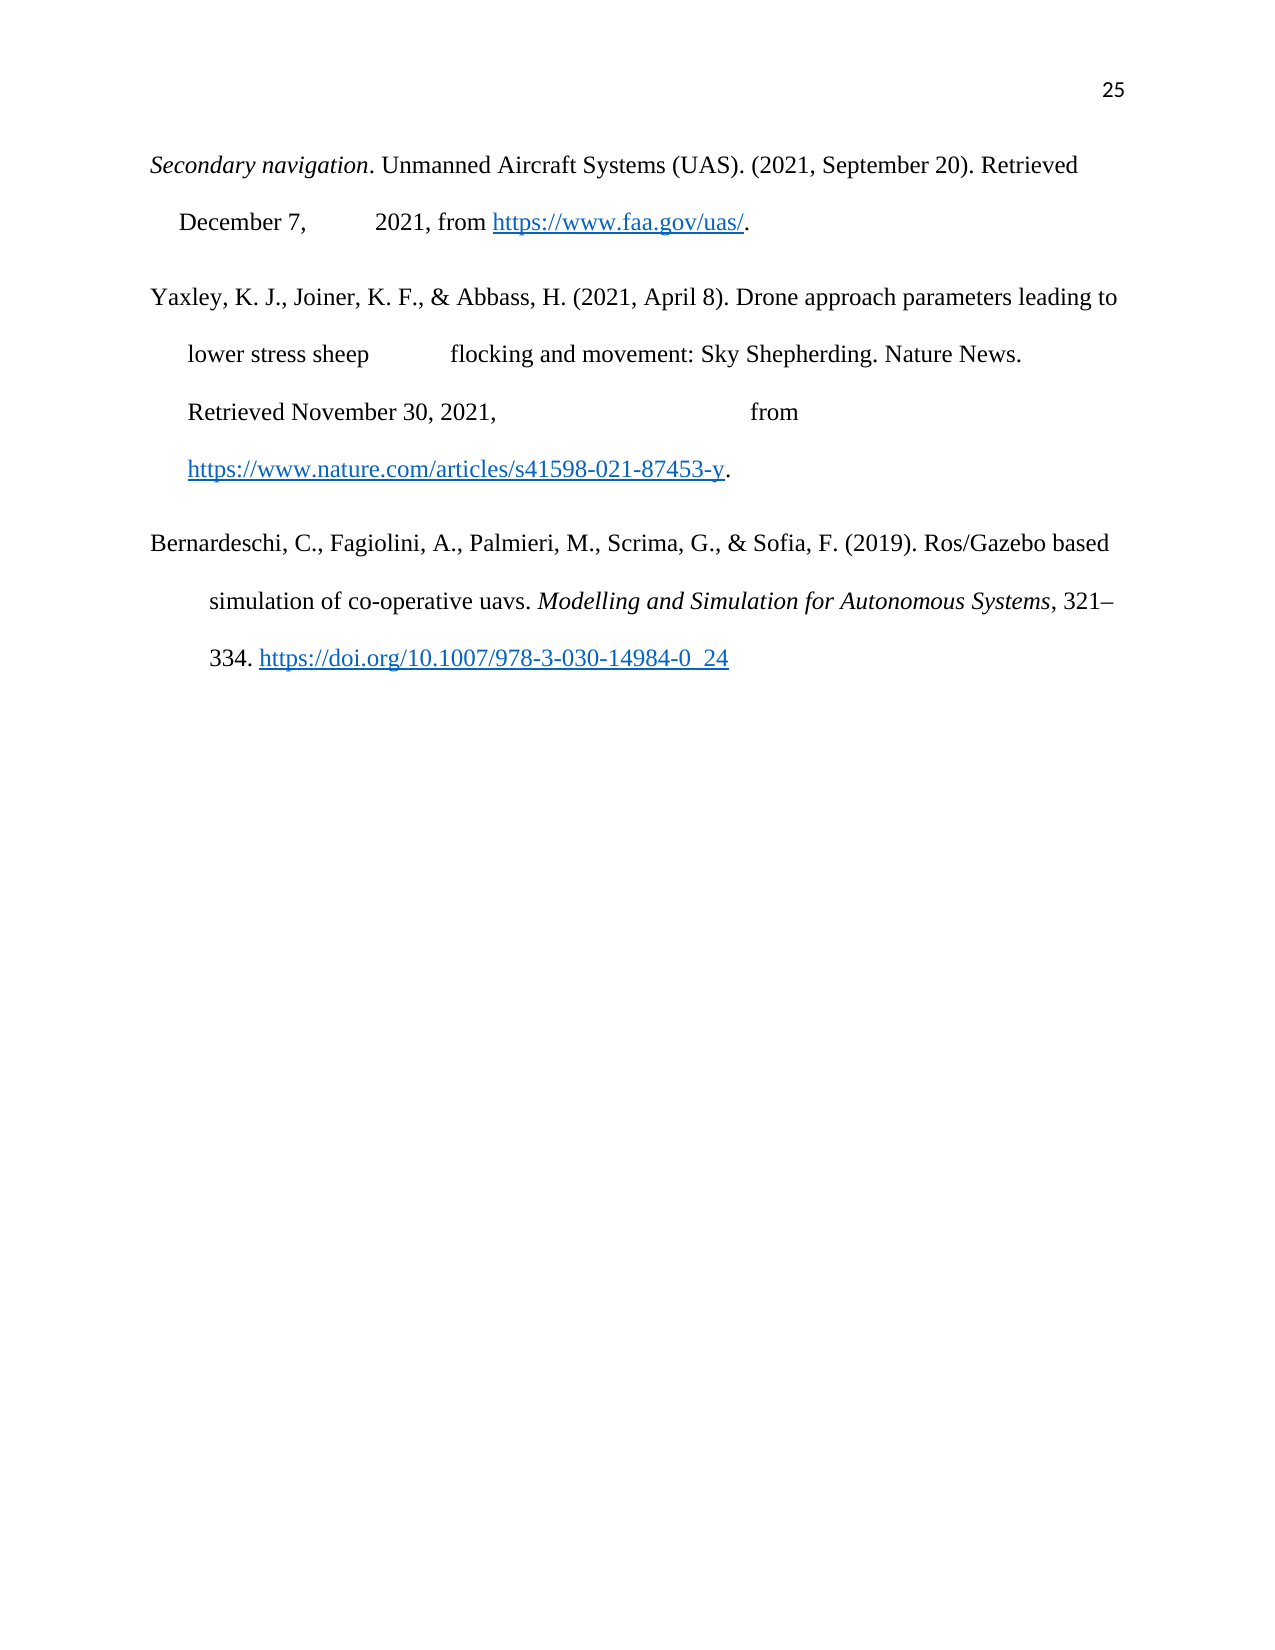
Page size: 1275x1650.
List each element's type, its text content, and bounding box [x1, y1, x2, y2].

text Bernardeschi, C., Fagiolini, A., Palmieri, M., Scrima, G., & Sofia, F. (2019). Ros/Gazebo based simulation of co-operative uavs. Modelling and Simulation for Autonomous Systems, 321–334. https://doi.org/10.1007/978-3-030-14984-0_24 [150, 528, 1125, 672]
text Secondary navigation. Unmanned Aircraft Systems (UAS). (2021, September 20). Retrieved December 7, 2021, from https://www.faa.gov/uas/. [150, 150, 1125, 236]
text Yaxley, K. J., Joiner, K. F., & Abbass, H. (2021, April 8). Drone approach parameters leading to lower stress sheep flocking and movement: Sky Shepherding. Nature News. Retrieved November 30, 2021, from https://www.nature.com/articles/s41598-021-87453-y. [150, 282, 1125, 483]
